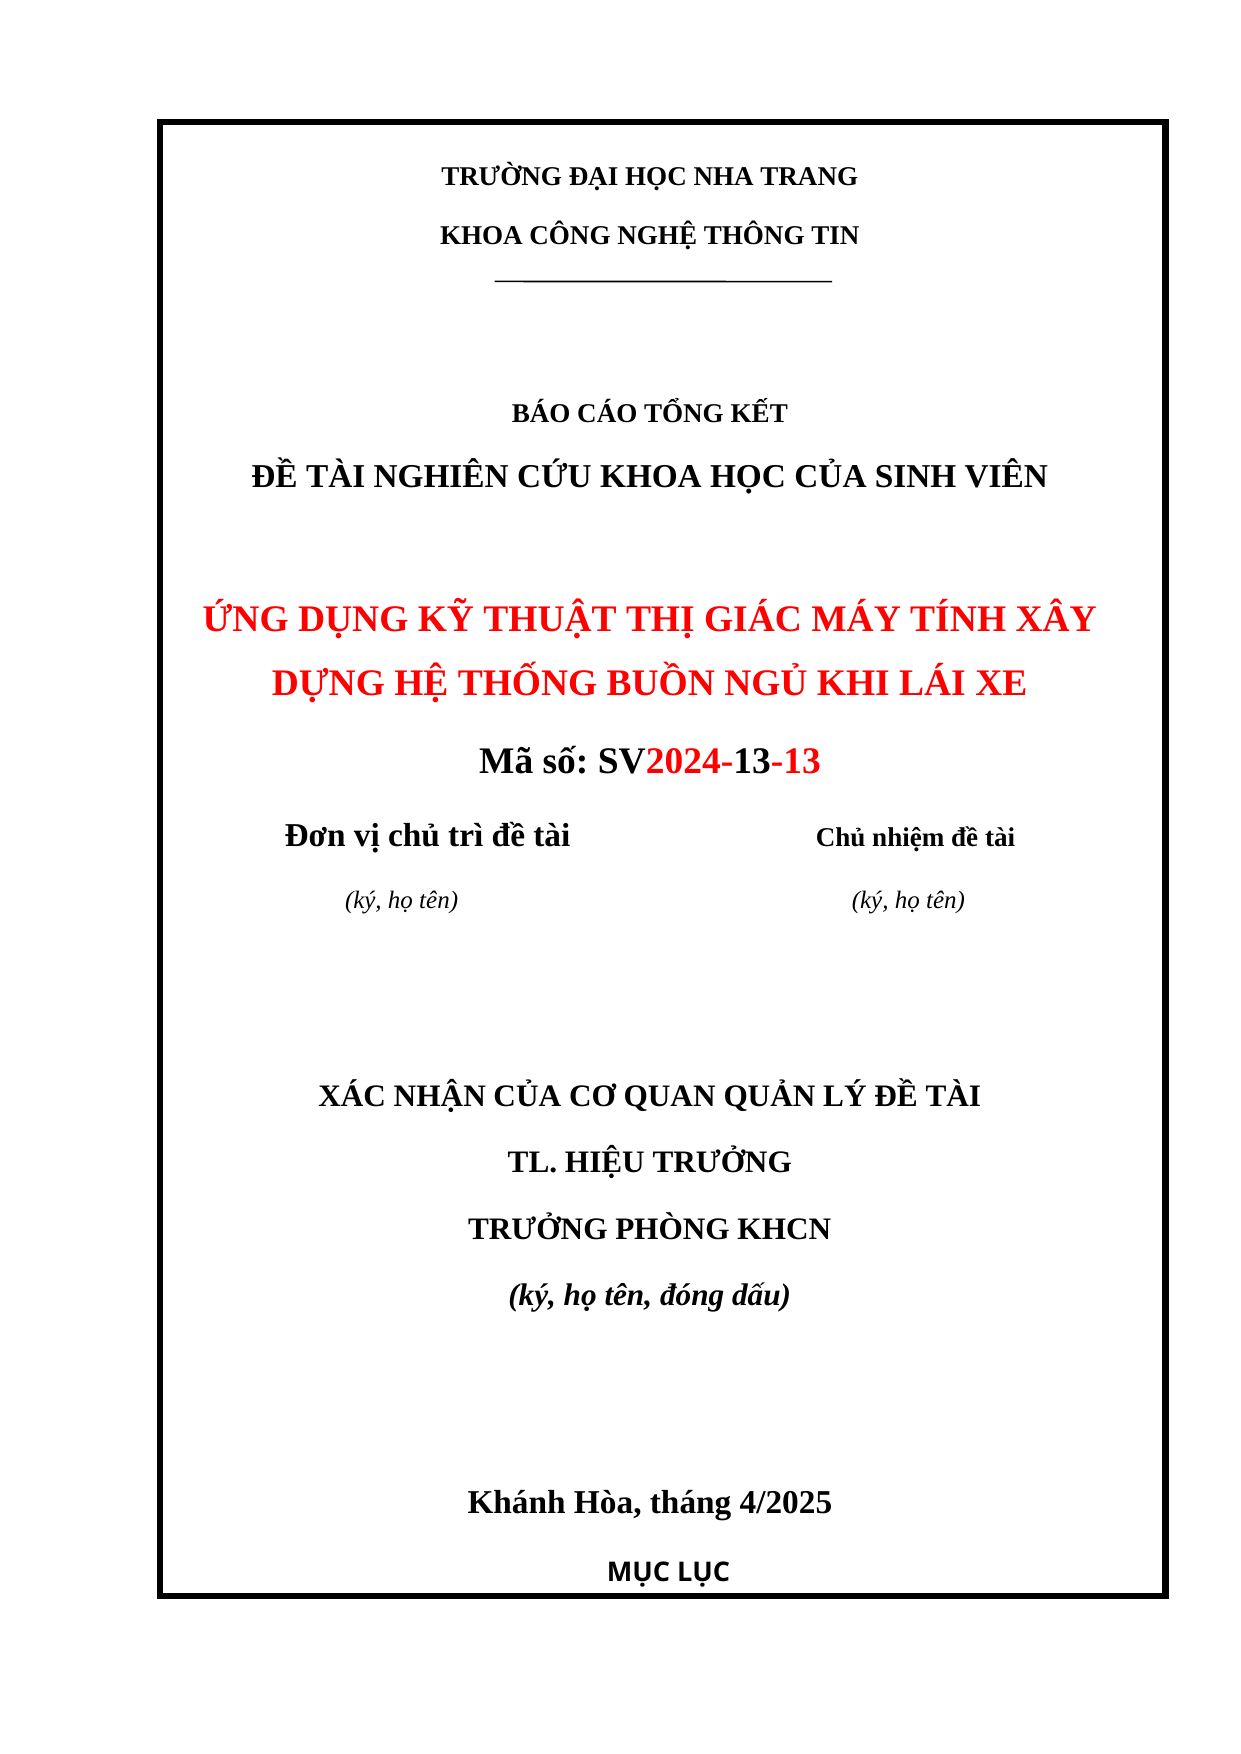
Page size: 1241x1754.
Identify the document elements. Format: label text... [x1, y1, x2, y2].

text (ký, họ tên) (ký, họ tên) [177, 885, 1122, 914]
text ỨNG DỤNG KỸ THUẬT THỊ GIÁC MÁY TÍNH XÂY DỰNG HỆ THỐNG BUỒN NGỦ KHI LÁI XE [177, 596, 1122, 704]
text (ký, họ tên, đóng dấu) [177, 1276, 1122, 1312]
text Đơn vị chủ trì đề tài Chủ nhiệm đề tài [177, 815, 1122, 853]
text Khánh Hòa, tháng 4/2025 [177, 1483, 1122, 1521]
text XÁC NHẬN CỦA CƠ QUAN QUẢN LÝ ĐỀ TÀI [177, 1077, 1122, 1113]
text TRƯỞNG PHÒNG KHCN [177, 1210, 1122, 1246]
text TRƯỜNG ĐẠI HỌC NHA TRANG [177, 160, 1122, 191]
text TL. HIỆU TRƯỞNG [177, 1143, 1122, 1179]
text Mã số: SV2024-13-13 [177, 738, 1122, 781]
text BÁO CÁO TỔNG KẾT [177, 397, 1122, 428]
text KHOA CÔNG NGHỆ THÔNG TIN [177, 219, 1122, 251]
text ĐỀ TÀI NGHIÊN CỨU KHOA HỌC CỦA SINH VIÊN [177, 456, 1122, 494]
subtitle MỤC LỤC [214, 1553, 1122, 1589]
